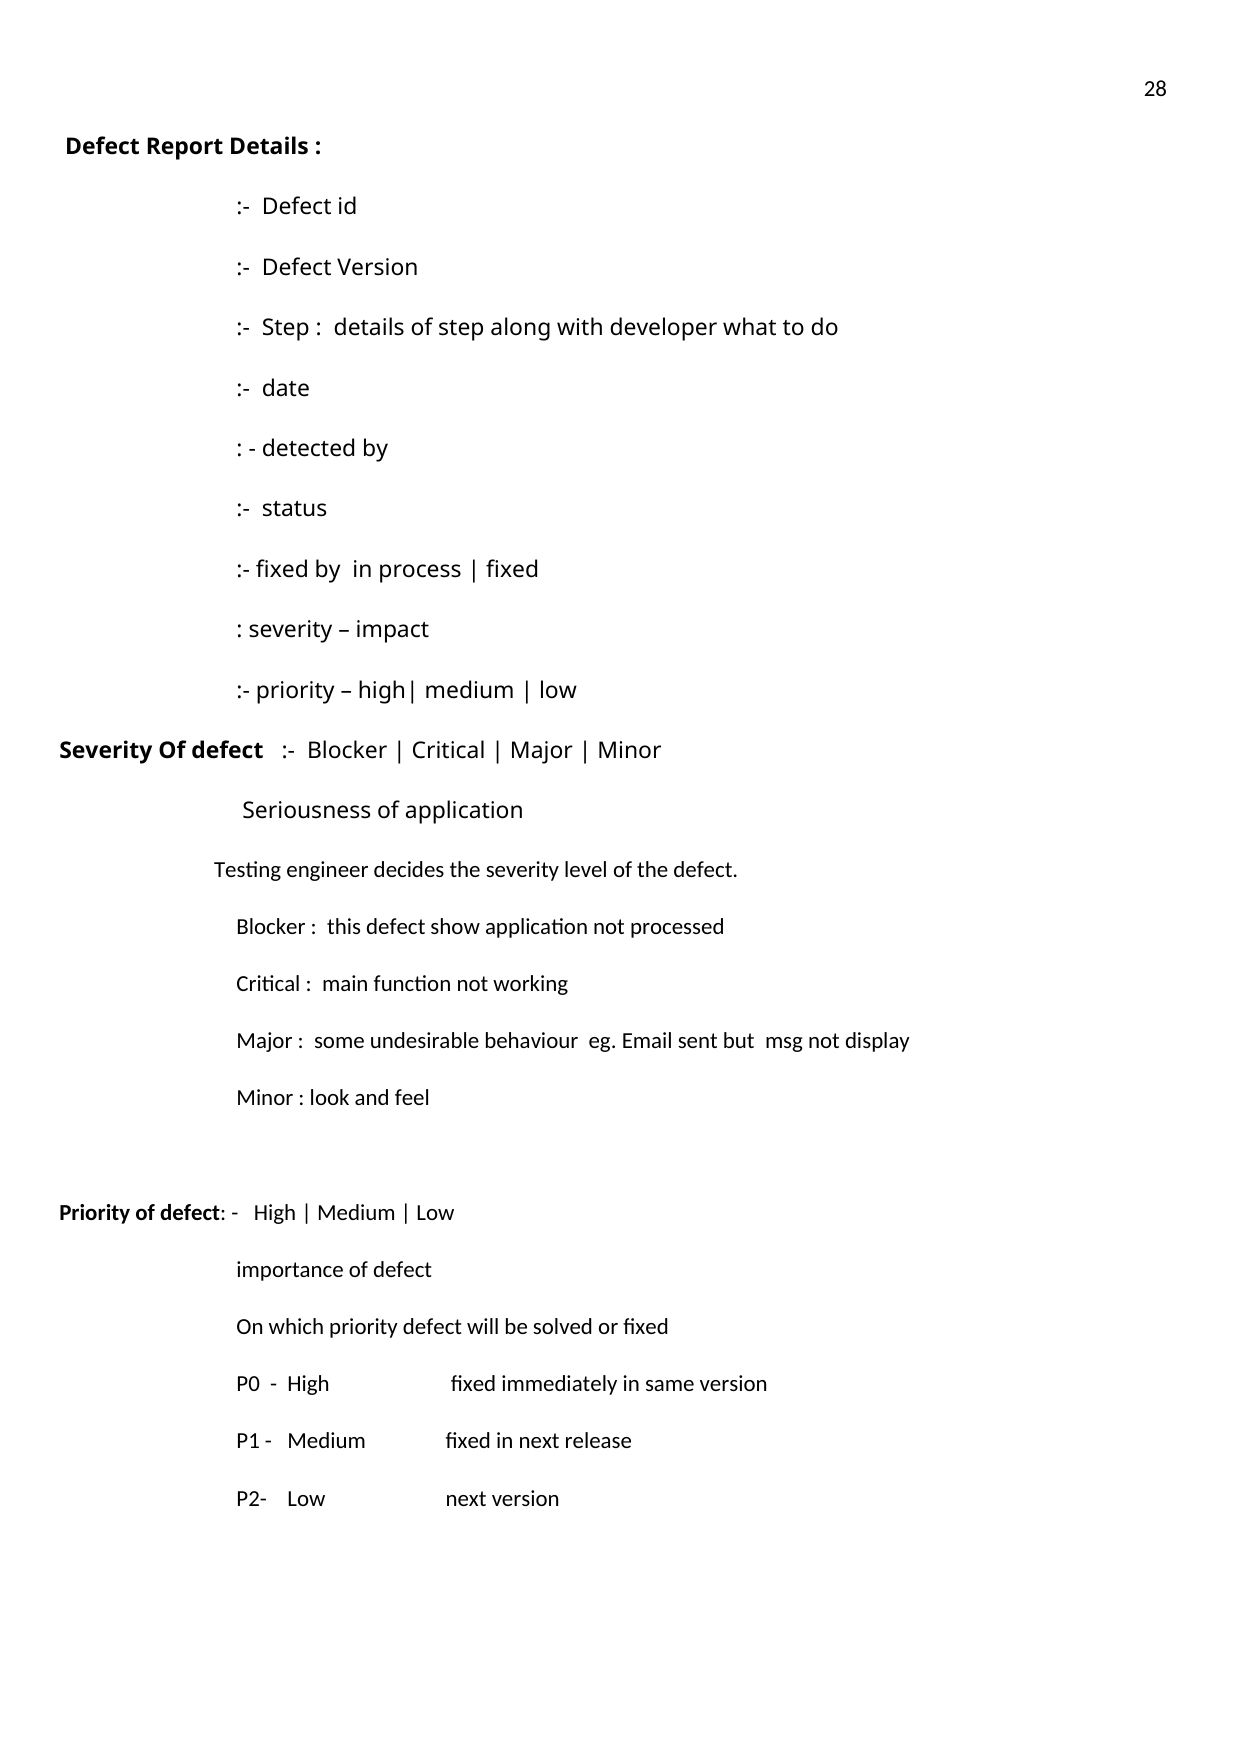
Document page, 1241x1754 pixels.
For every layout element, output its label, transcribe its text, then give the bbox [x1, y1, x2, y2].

text :- Defect id [59, 190, 1167, 221]
text :- date [59, 371, 1167, 403]
text Blocker : this defect show application not processed [59, 912, 1167, 940]
text :- status [59, 492, 1167, 523]
text P0 - High fixed immediately in same version [59, 1369, 1167, 1397]
text P2- Low next version [59, 1484, 1167, 1512]
text Minor : look and feel [59, 1083, 1167, 1112]
text P1 - Medium fixed in next release [59, 1427, 1167, 1455]
text Severity Of defect :- Blocker | Critical | Major | Minor [59, 734, 1167, 765]
text Defect Report Details : [59, 130, 1167, 161]
text : severity – impact [59, 613, 1167, 644]
text :- priority – high| medium | low [59, 673, 1167, 705]
text :- Defect Version [59, 251, 1167, 282]
text :- Step : details of step along with developer what to do [59, 311, 1167, 342]
text On which priority defect will be solved or fixed [59, 1312, 1167, 1340]
text :- fixed by in process | fixed [59, 553, 1167, 584]
text Critical : main function not working [59, 969, 1167, 997]
text importance of defect [59, 1255, 1167, 1283]
text Testing engineer decides the severity level of the defect. [59, 855, 1167, 883]
text Major : some undesirable behaviour eg. Email sent but msg not display [59, 1026, 1167, 1054]
text Priority of defect: - High | Medium | Low [59, 1198, 1167, 1226]
text : - detected by [59, 432, 1167, 463]
text Seriousness of application [59, 794, 1167, 826]
